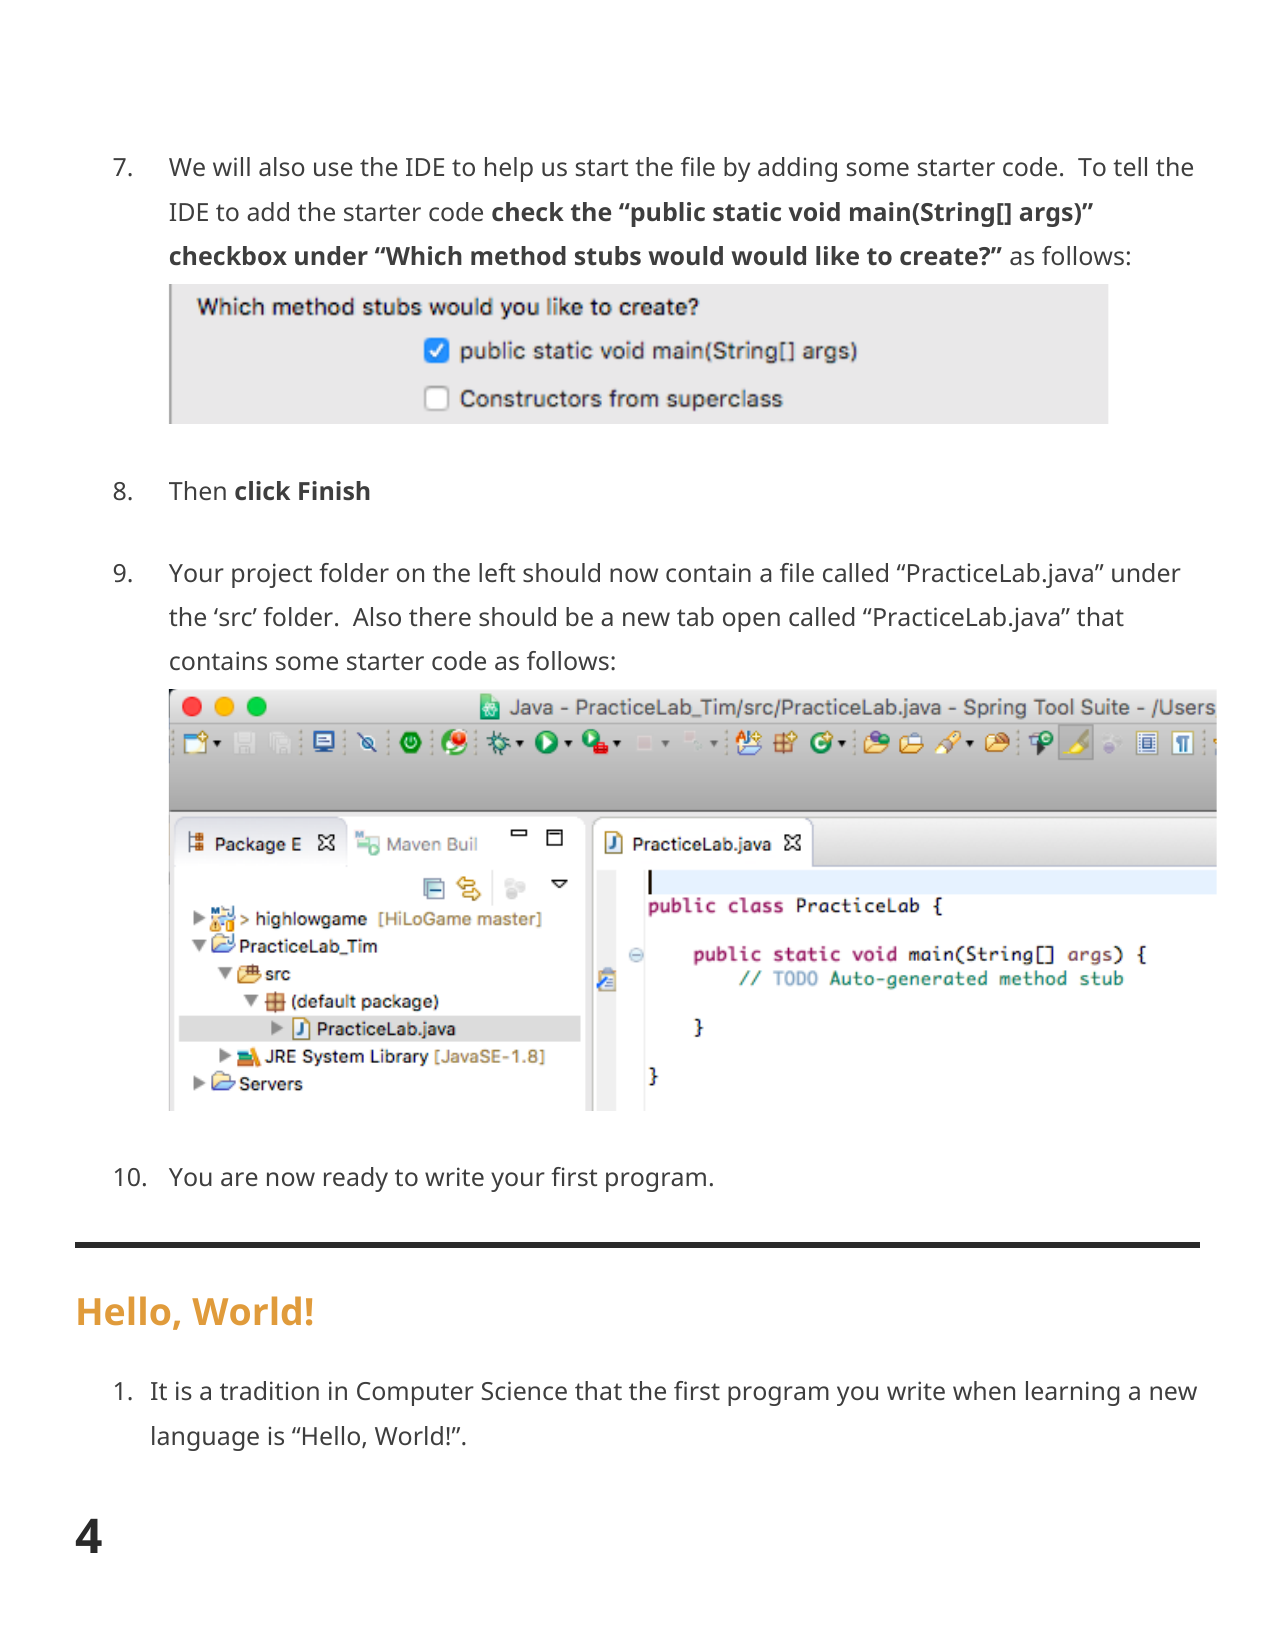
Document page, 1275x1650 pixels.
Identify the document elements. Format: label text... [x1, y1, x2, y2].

subtitle Hello, World! [75, 1248, 1200, 1336]
picture [168, 284, 1109, 424]
list You are now ready to write your first program. [112, 1160, 1200, 1194]
list It is a tradition in Computer Science that the first program you write when learning a new language is “Hello, World!”. [112, 1374, 1200, 1452]
picture [168, 689, 1217, 1111]
list Then click Finish [112, 473, 1200, 507]
